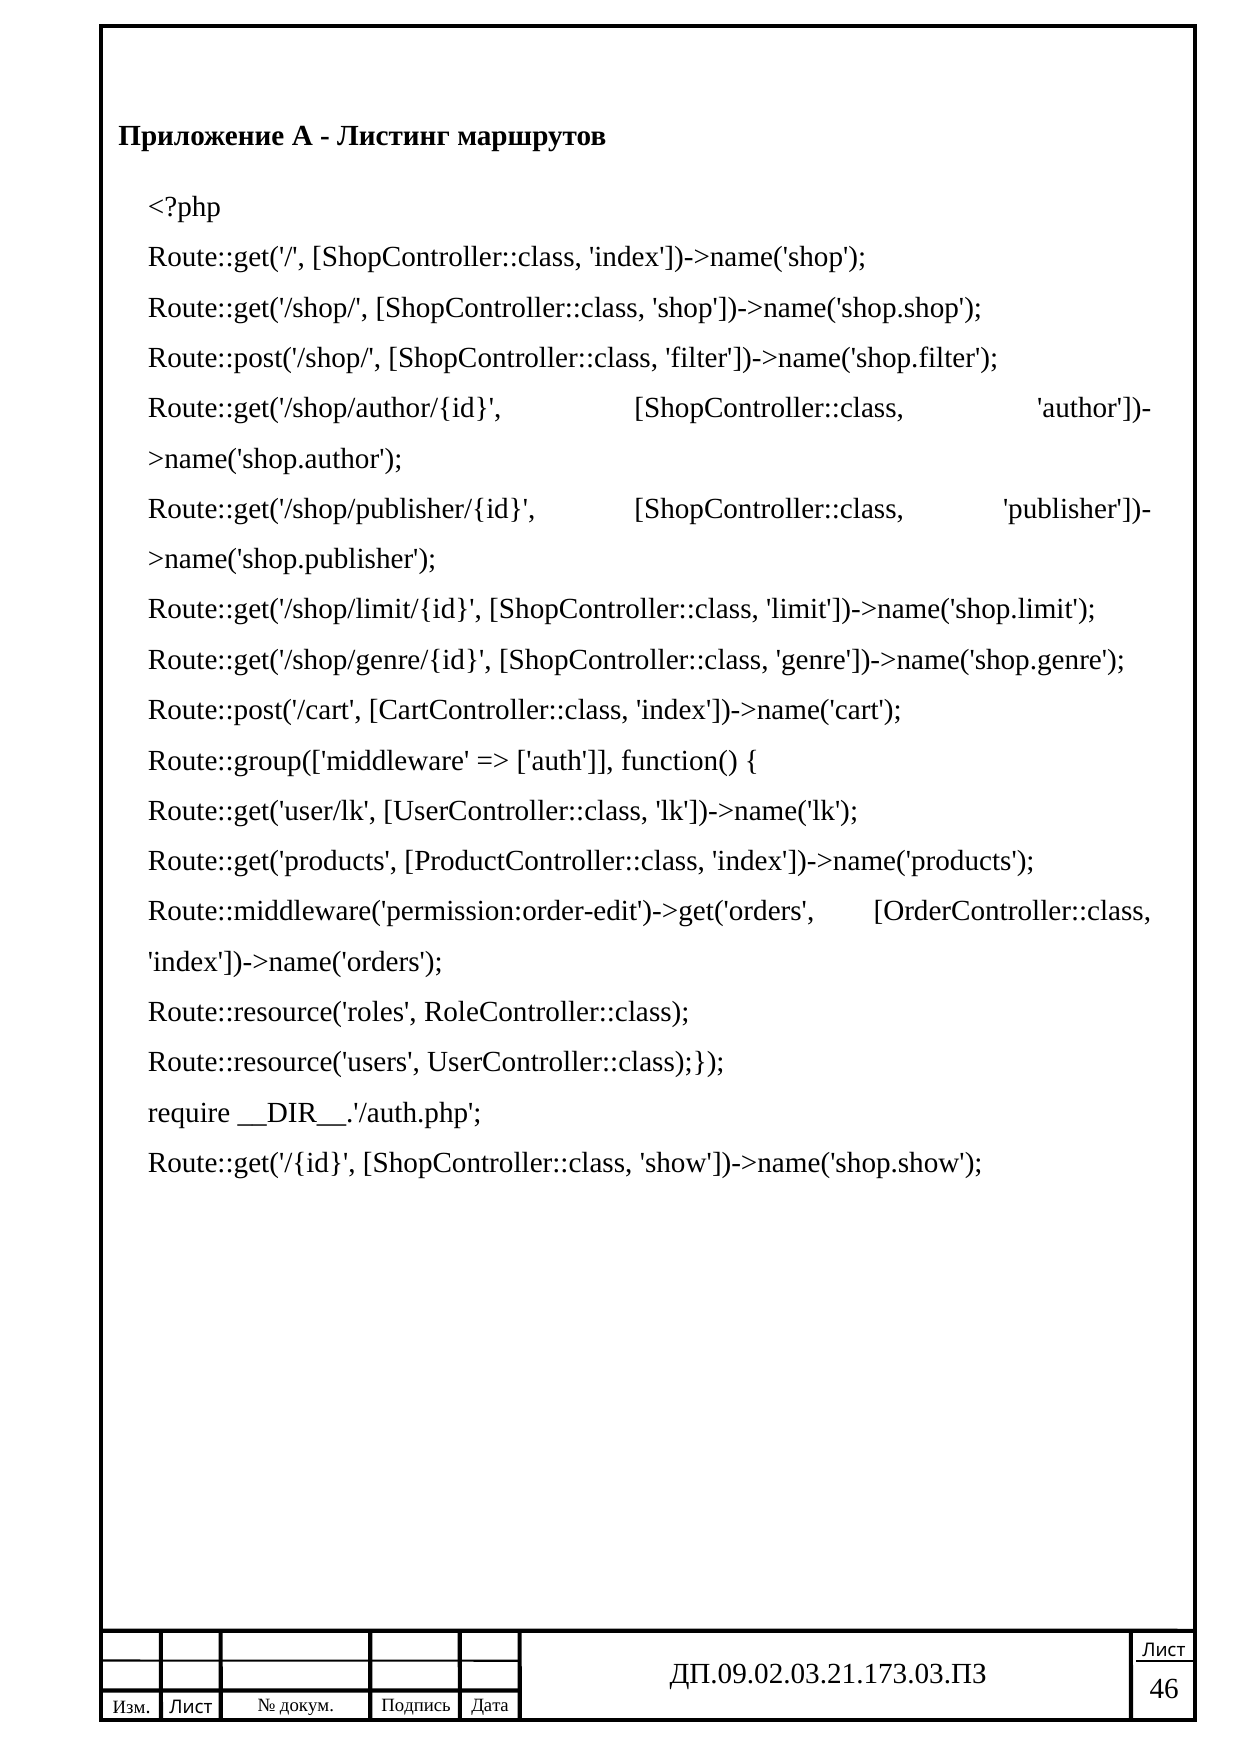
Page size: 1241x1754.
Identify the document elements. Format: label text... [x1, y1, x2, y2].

text Route::group(['middleware' => ['auth']], function() { [148, 743, 1152, 776]
text <?php [148, 189, 1152, 223]
text Route::get('/shop/author/{id}', [ShopController::class, 'author'])->name('shop.author'); [148, 390, 1152, 474]
text Route::post('/cart', [CartController::class, 'index'])->name('cart'); [148, 692, 1152, 726]
text Route::get('/shop/limit/{id}', [ShopController::class, 'limit'])->name('shop.limit'); [148, 592, 1152, 625]
text Route::get('products', [ProductController::class, 'index'])->name('products'); [148, 843, 1152, 877]
text Route::middleware('permission:order-edit')->get('orders', [OrderController::class, 'index'])->name('orders'); [148, 893, 1152, 977]
text Route::resource('roles', RoleController::class); [148, 994, 1152, 1028]
text Route::get('/shop/', [ShopController::class, 'shop'])->name('shop.shop'); [148, 290, 1152, 323]
text Route::get('/', [ShopController::class, 'index'])->name('shop'); [148, 239, 1152, 273]
text Route::get('user/lk', [UserController::class, 'lk'])->name('lk'); [148, 793, 1152, 826]
text Route::get('/shop/genre/{id}', [ShopController::class, 'genre'])->name('shop.genre'); [148, 642, 1152, 676]
text Route::resource('users', UserController::class);}); [148, 1044, 1152, 1078]
text Route::get('/{id}', [ShopController::class, 'show'])->name('shop.show'); [148, 1145, 1152, 1179]
text require __DIR__.'/auth.php'; [148, 1095, 1152, 1128]
text Route::get('/shop/publisher/{id}', [ShopController::class, 'publisher'])->name('shop.publisher'); [148, 491, 1152, 575]
subtitle Приложение А - Листинг маршрутов [118, 118, 1181, 152]
text Route::post('/shop/', [ShopController::class, 'filter'])->name('shop.filter'); [148, 340, 1152, 374]
